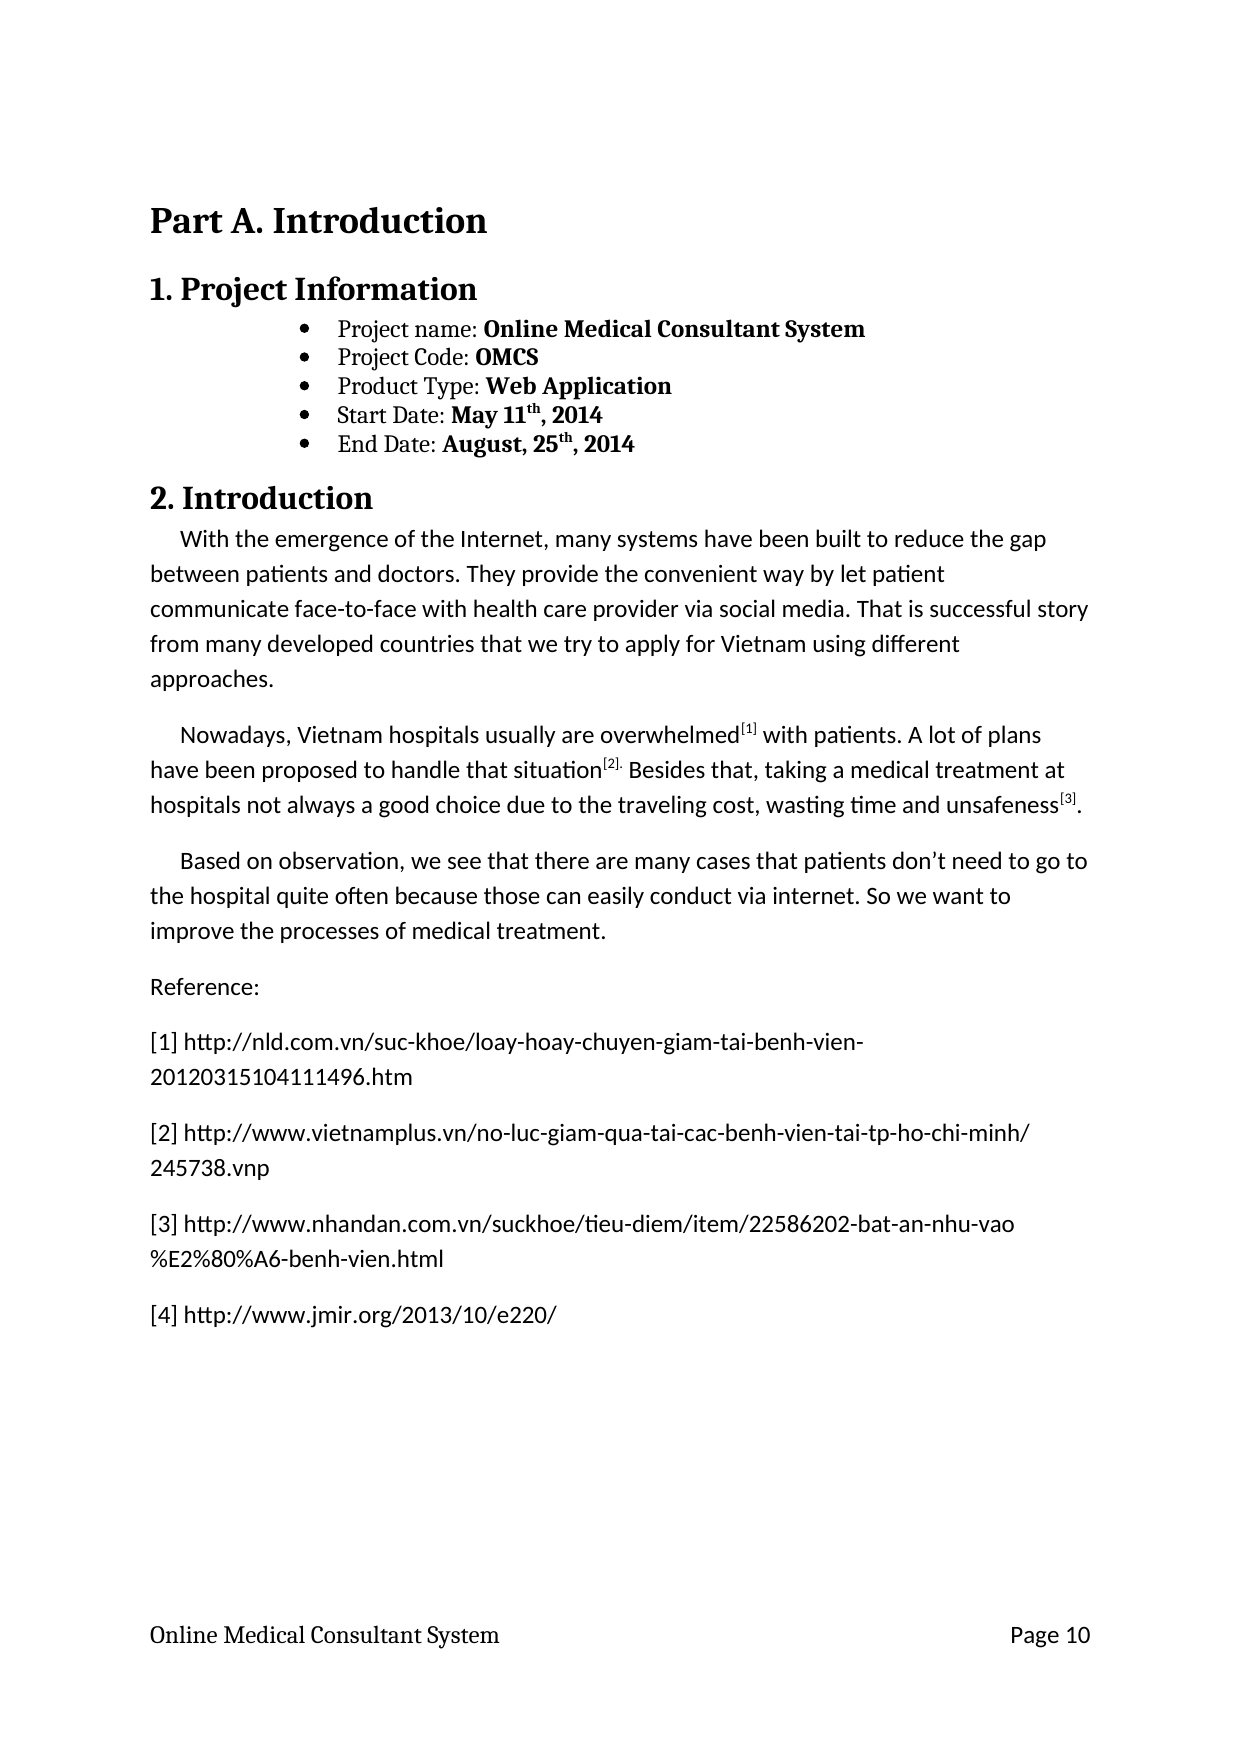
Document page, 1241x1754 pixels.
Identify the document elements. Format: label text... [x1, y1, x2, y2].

subtitle Project Information [150, 270, 1090, 309]
text [4] http://www.jmir.org/2013/10/e220/ [150, 1299, 1090, 1329]
text Nowadays, Vietnam hospitals usually are overwhelmed[1] with patients. A lot of plans have been proposed to handle that situation[2]. Besides that, taking a medical treatment at hospitals not always a good choice due to the traveling cost, wasting time and unsafeness[3]. [150, 719, 1090, 819]
subtitle Introduction [150, 479, 1090, 517]
list Product Type: Web Application [300, 372, 1090, 401]
text With the emergence of the Internet, many systems have been built to reduce the gap between patients and doctors. They provide the convenient way by let patient communicate face-to-face with health care provider via social media. That is successful story from many developed countries that we try to apply for Vietnam using different approaches. [150, 523, 1090, 694]
text [1] http://nld.com.vn/suc-khoe/loay-hoay-chuyen-giam-tai-benh-vien-20120315104111496.htm [150, 1026, 1090, 1092]
text Based on observation, we see that there are many cases that patients don’t need to go to the hospital quite often because those can easily conduct via internet. So we want to improve the processes of medical treatment. [150, 845, 1090, 945]
subtitle Introduction [150, 200, 1090, 243]
list Project Code: OMCS [300, 343, 1090, 372]
list End Date: August, 25th, 2014 [300, 429, 1090, 458]
list Start Date: May 11th, 2014 [300, 401, 1090, 429]
text [2] http://www.vietnamplus.vn/no-luc-giam-qua-tai-cac-benh-vien-tai-tp-ho-chi-minh/245738.vnp [150, 1117, 1090, 1183]
list Project name: Online Medical Consultant System [300, 314, 1090, 343]
text [3] http://www.nhandan.com.vn/suckhoe/tieu-diem/item/22586202-bat-an-nhu-vao%E2%80%A6-benh-vien.html [150, 1208, 1090, 1274]
text Reference: [150, 971, 1090, 1001]
